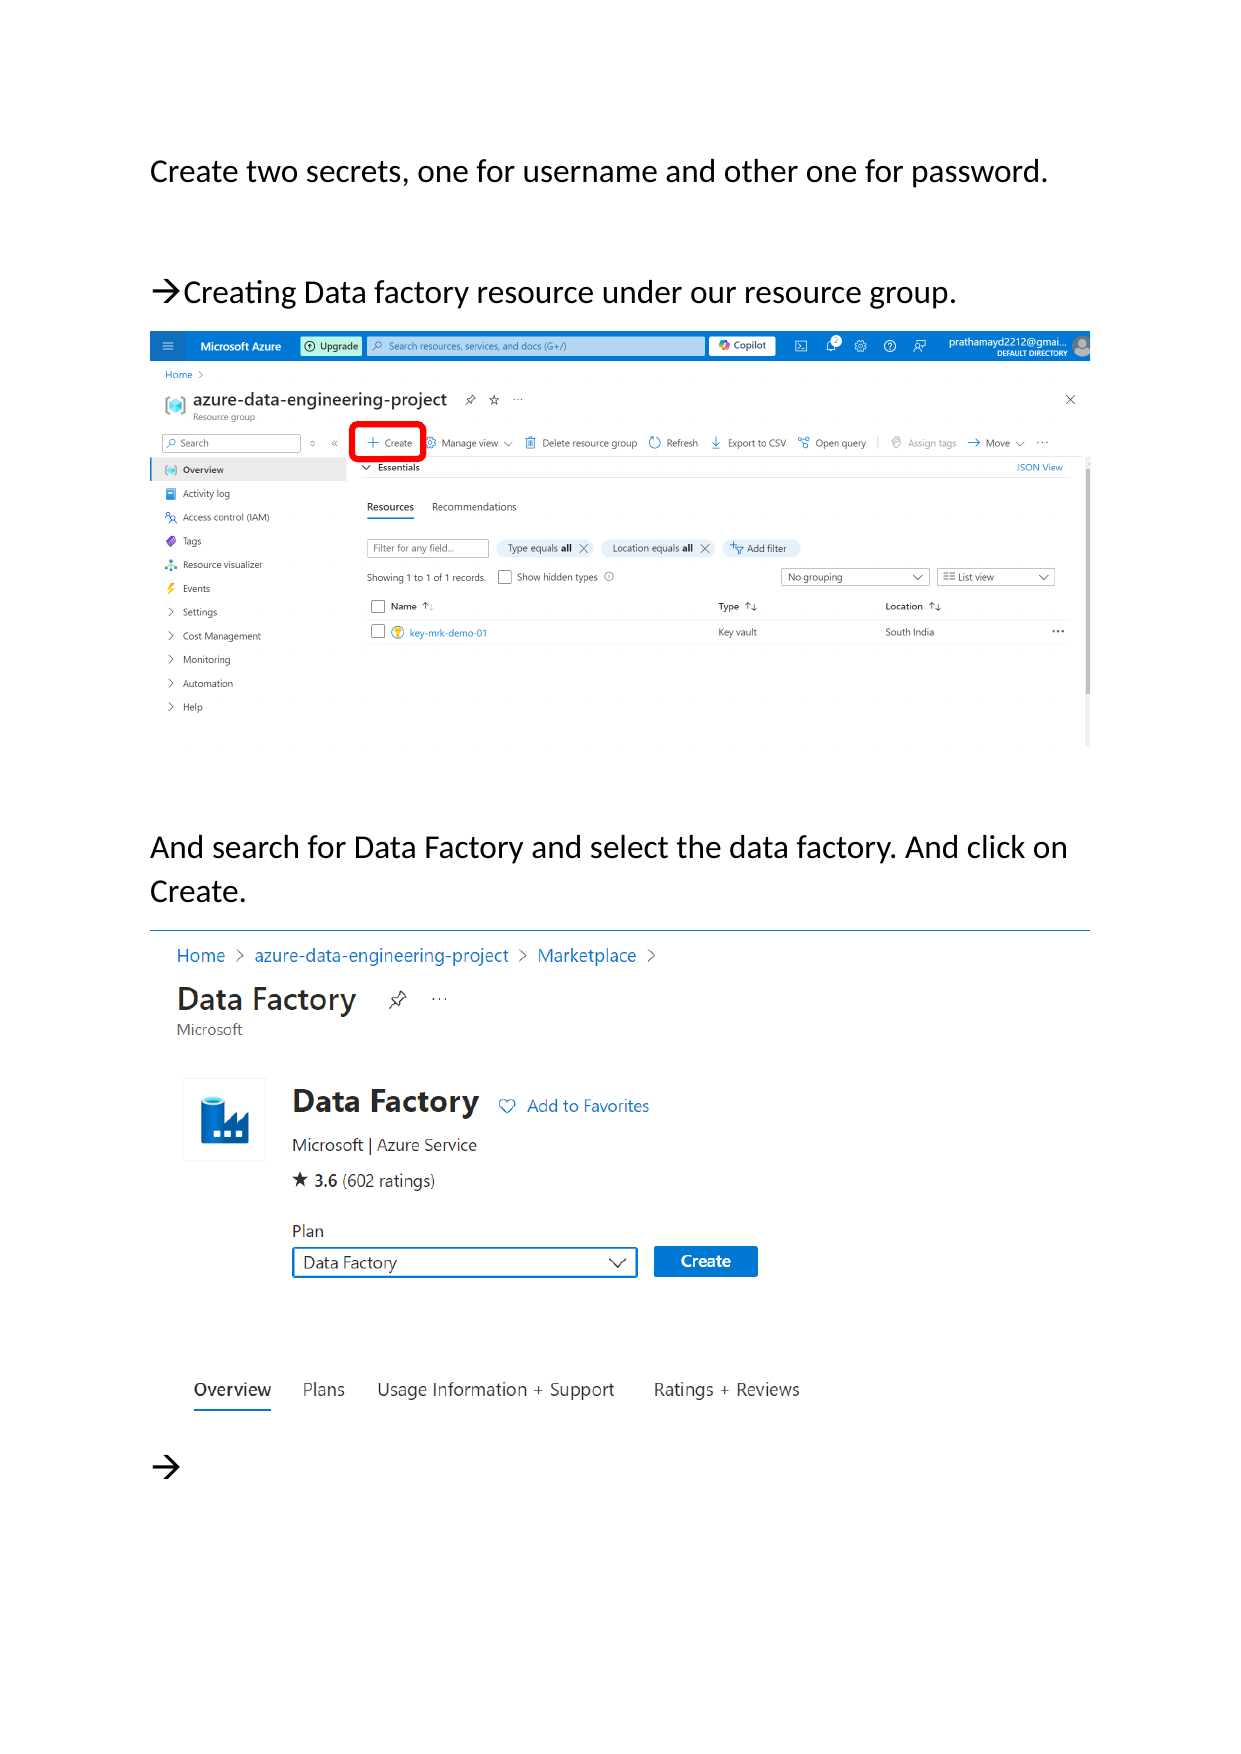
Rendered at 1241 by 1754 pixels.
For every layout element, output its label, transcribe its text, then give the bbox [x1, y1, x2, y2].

text Creating Data factory resource under our resource group. [150, 271, 1090, 312]
picture [150, 930, 1091, 1438]
text Create two secrets, one for username and other one for password. [150, 150, 1090, 191]
text And search for Data Factory and select the data factory. And click on Create. [150, 826, 1090, 910]
picture [150, 331, 1091, 747]
